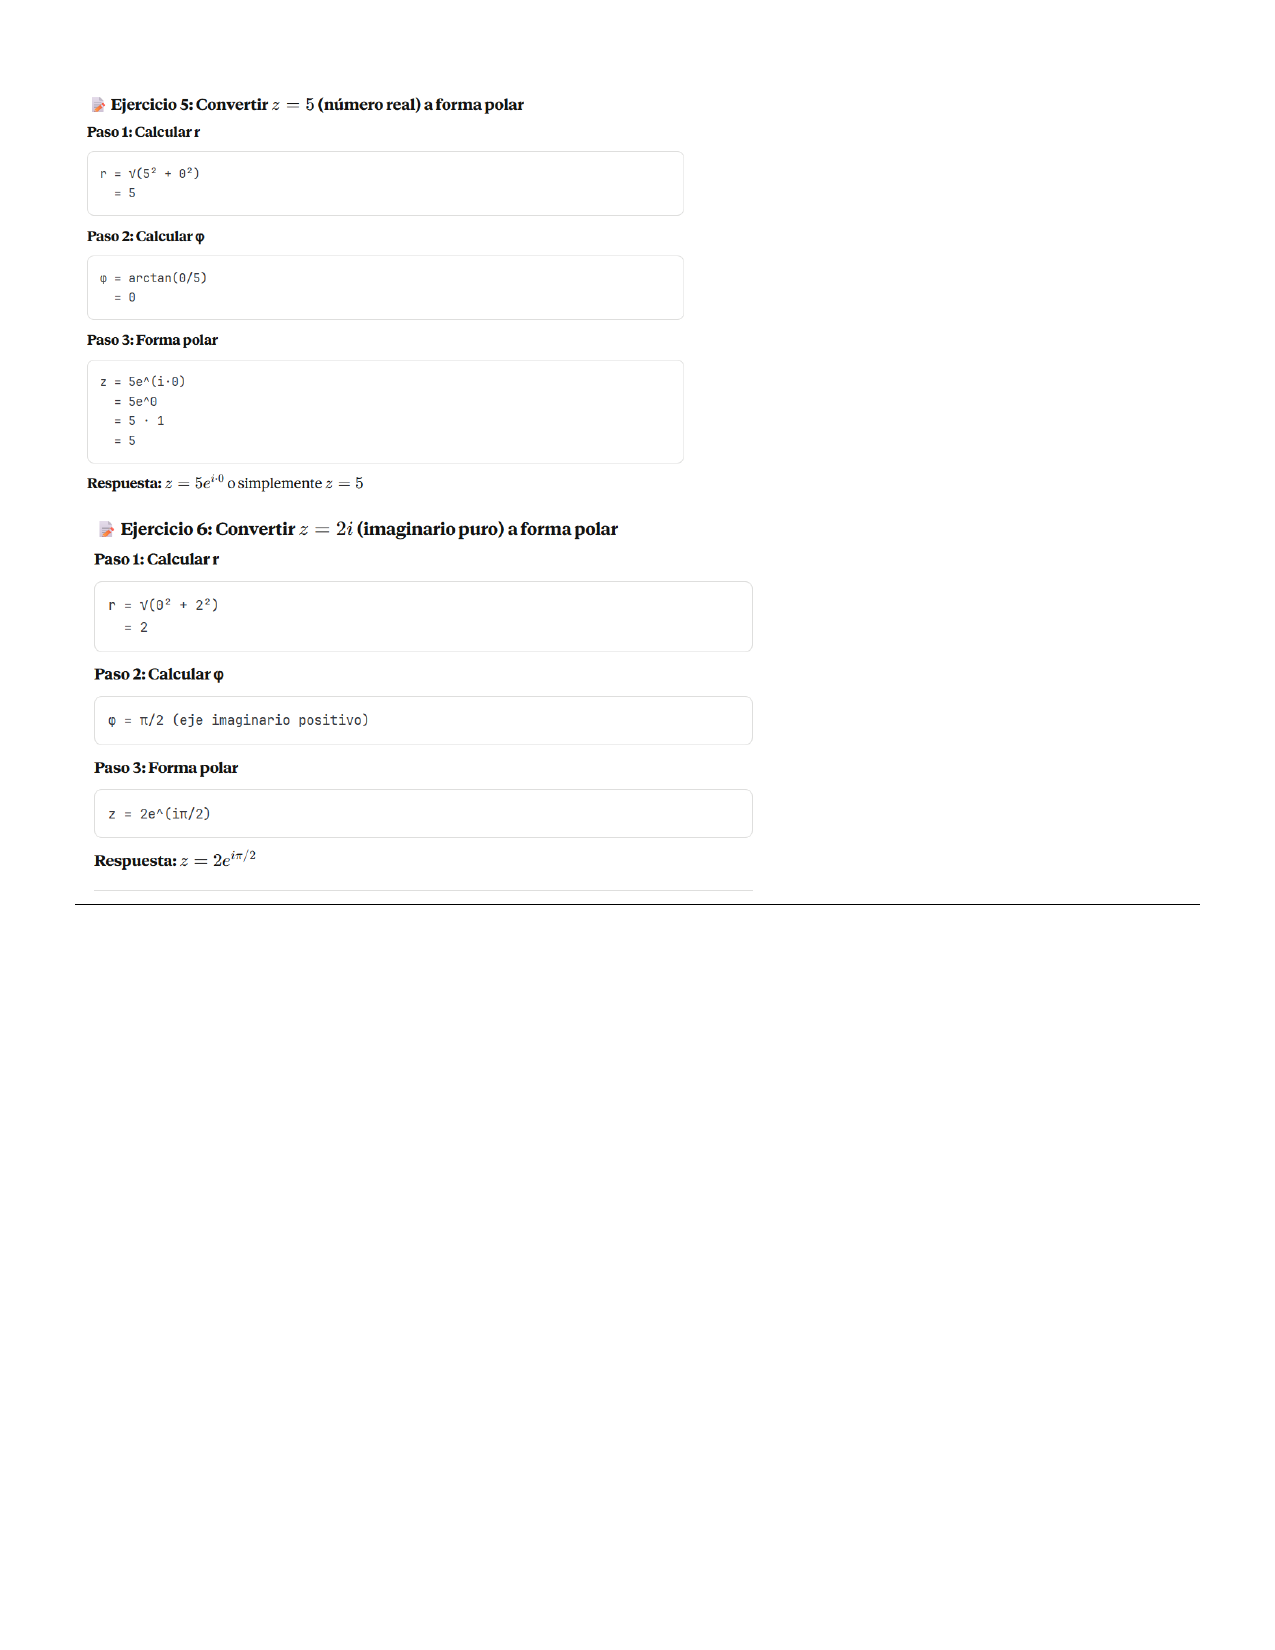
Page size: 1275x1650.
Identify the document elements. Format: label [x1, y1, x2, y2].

picture [75, 512, 763, 902]
picture [75, 75, 697, 509]
